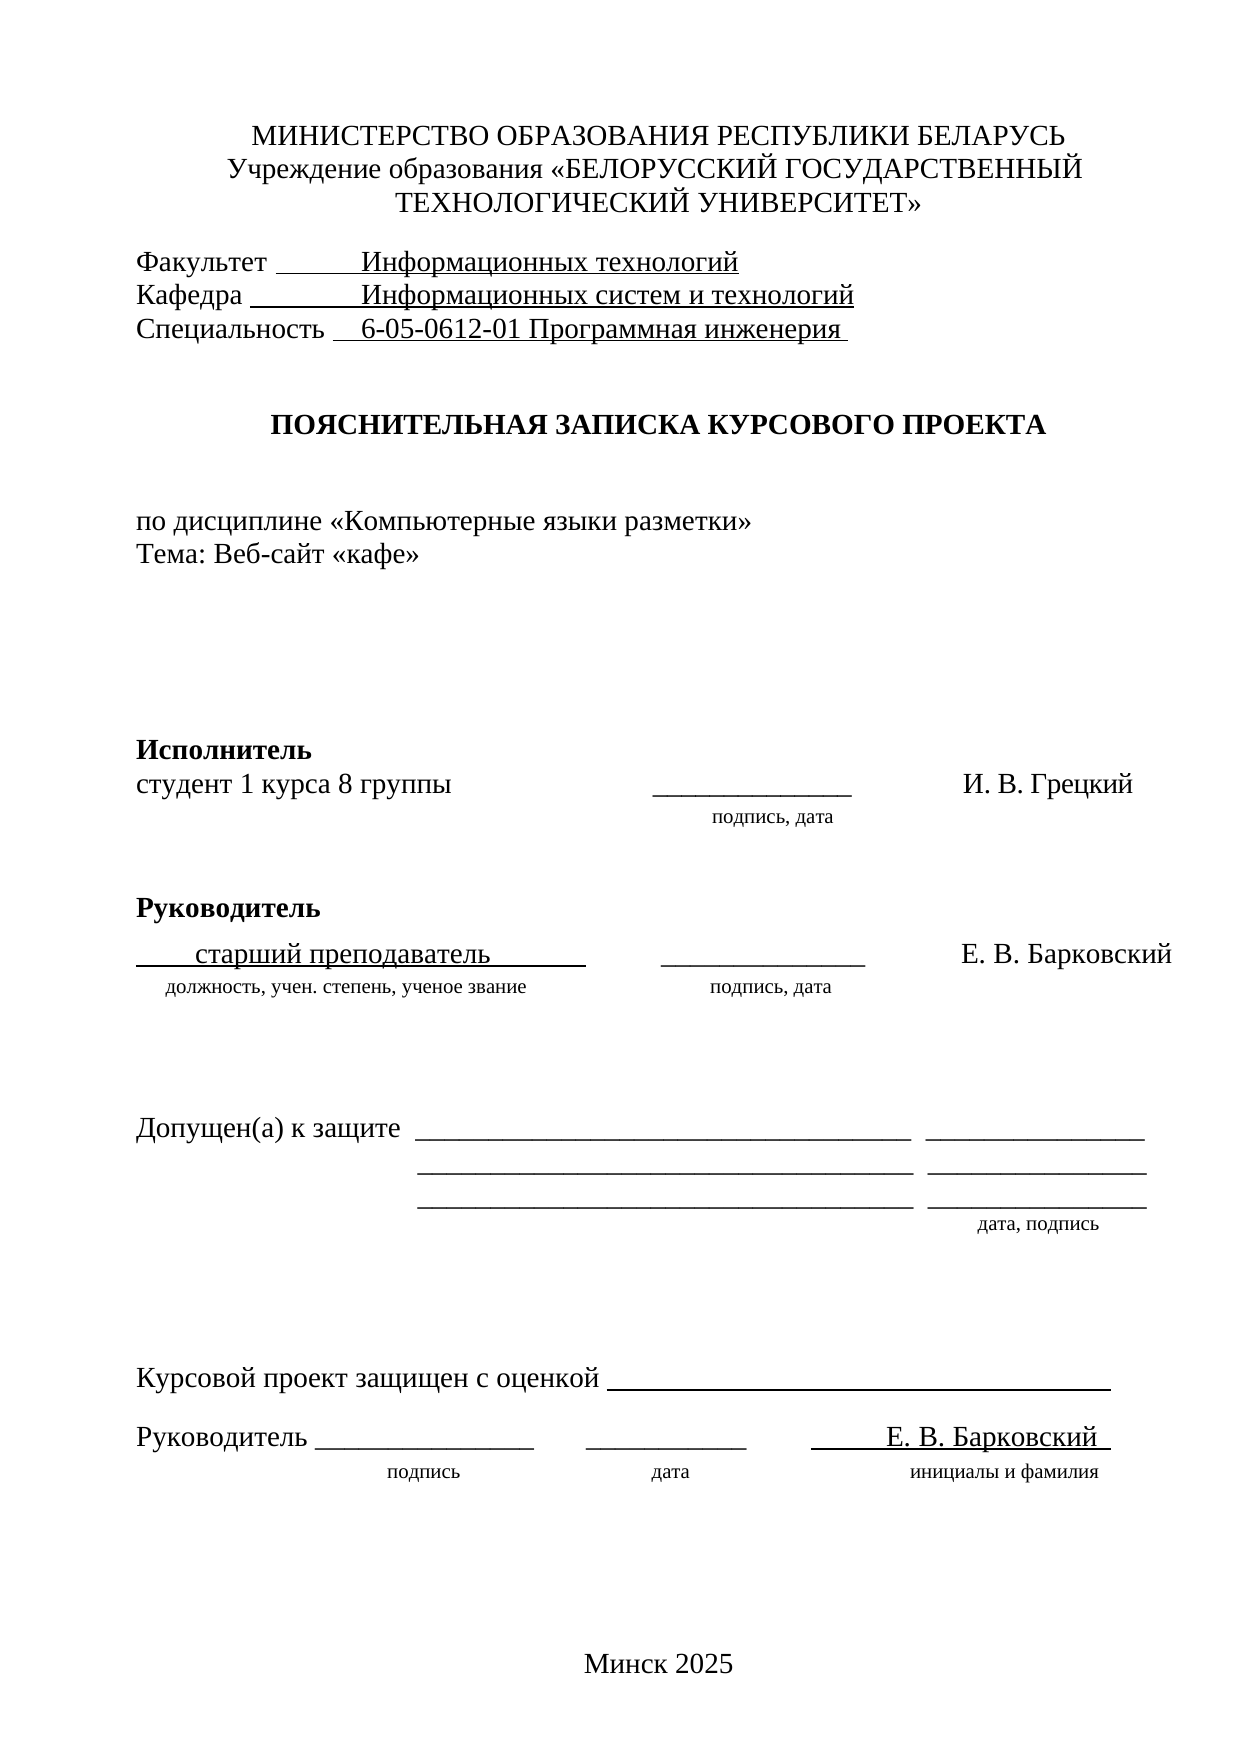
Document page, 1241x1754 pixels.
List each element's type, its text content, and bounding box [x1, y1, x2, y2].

text Факультет Информационных технологий [136, 244, 1181, 277]
text Руководитель [136, 890, 1181, 924]
text должность, учен. степень, ученое звание подпись, дата [136, 974, 1181, 998]
text Руководитель _______________ ___________ Е. В. Барковский [136, 1419, 1181, 1452]
text по дисциплине «Компьютерные языки разметки» [136, 503, 1181, 536]
text Исполнитель [136, 732, 1181, 766]
text ПОЯСНИТЕЛЬНАЯ ЗАПИСКА КУРСОВОГО ПРОЕКТА [136, 407, 1181, 440]
text Кафедра Информационных систем и технологий [136, 277, 1181, 311]
text МИНИСТЕРСТВО ОБРАЗОВАНИЯ РЕСПУБЛИКИ БЕЛАРУСЬ Учреждение образования «БЕЛОРУССКИЙ ГОСУДАРСТВЕННЫЙ ТЕХНОЛОГИЧЕСКИЙ УНИВЕРСИТЕТ» [136, 118, 1181, 219]
text старший преподаватель ______________ Е. В. Барковский [136, 936, 1181, 970]
text студент 1 курса 8 группы ______________ И. В. Грецкий [136, 766, 1181, 799]
text дата, подпись [136, 1211, 1181, 1235]
text Курсовой проект защищен с оценкой [136, 1360, 1181, 1394]
text Специальность 6-05-0612-01 Программная инженерия [136, 311, 1181, 344]
text Тема: Веб-сайт «кафе» [136, 536, 1181, 570]
text __________________________________ _______________ [136, 1178, 1181, 1211]
text Допущен(а) к защите __________________________________ _______________ [136, 1111, 1181, 1144]
text __________________________________ _______________ [136, 1144, 1181, 1178]
text подпись, дата [136, 804, 1181, 828]
text подпись дата инициалы и фамилия [136, 1458, 1181, 1483]
